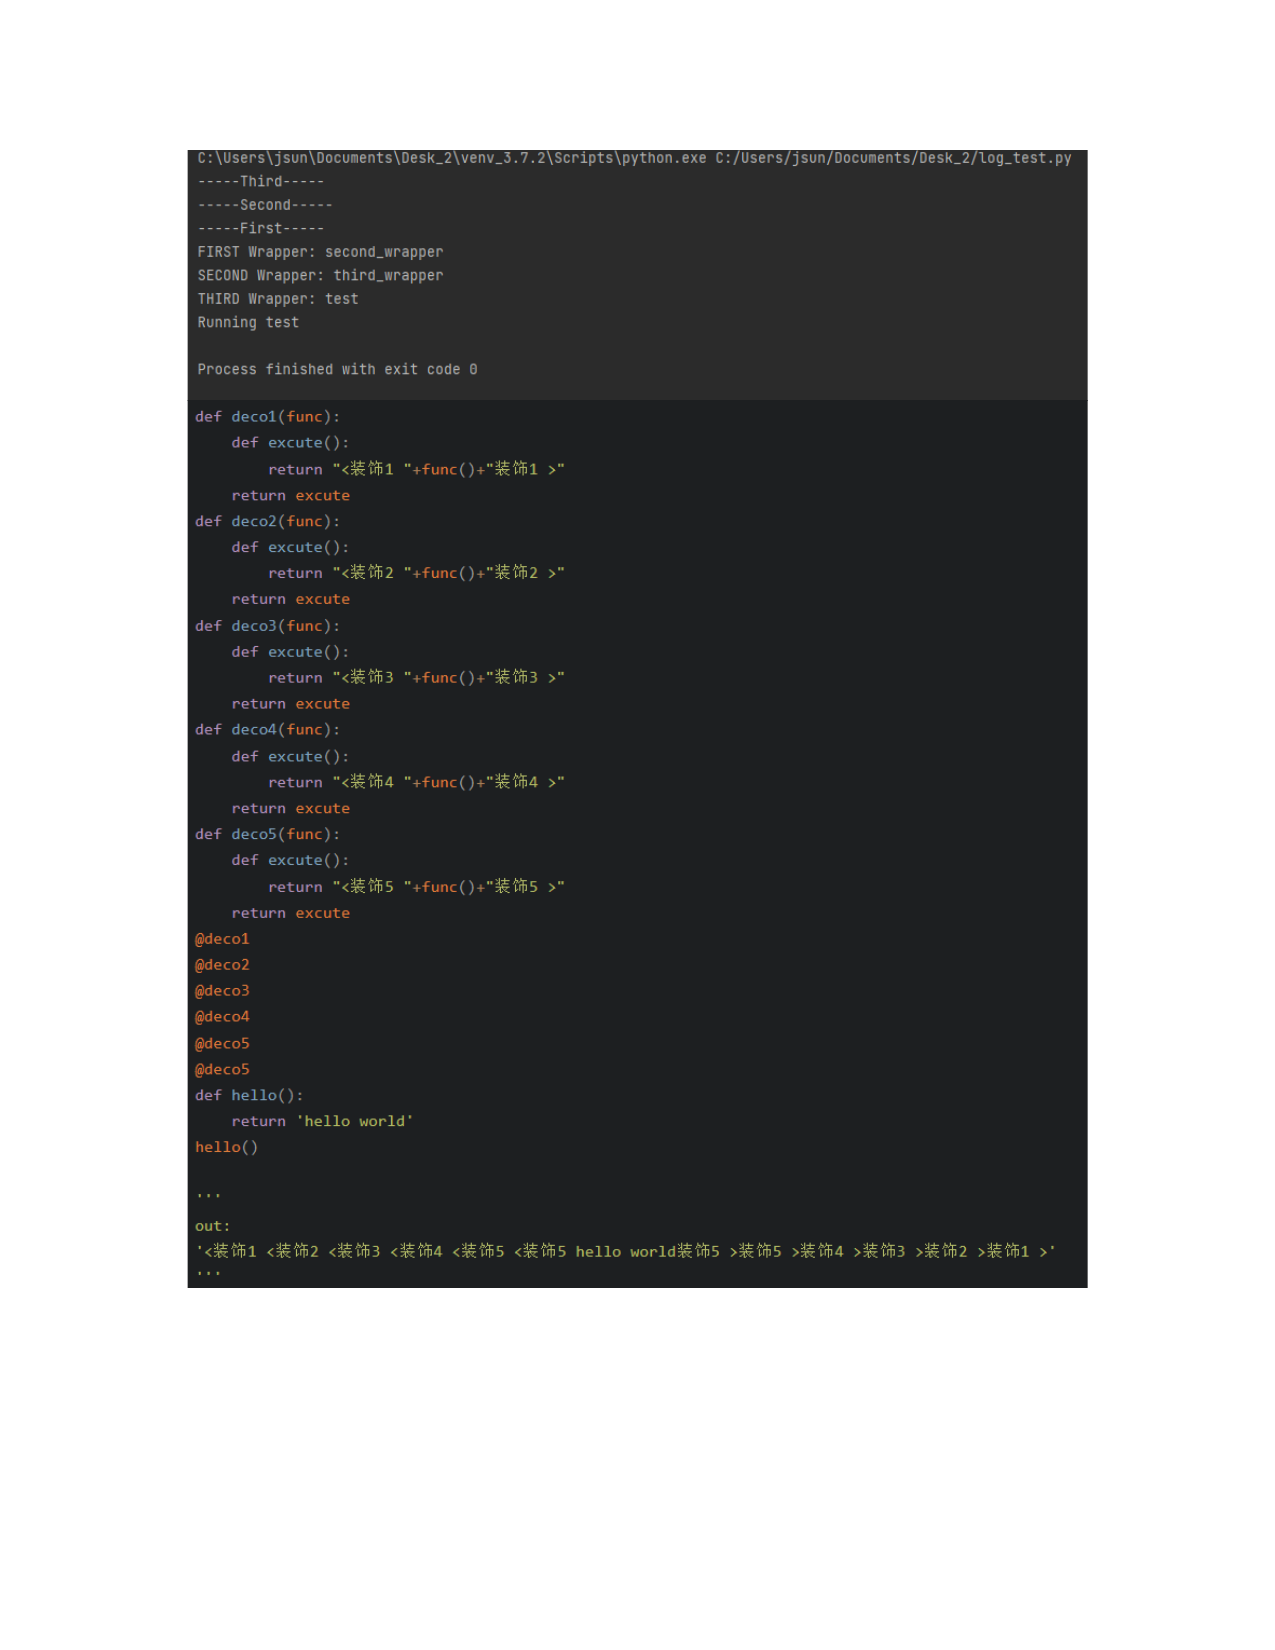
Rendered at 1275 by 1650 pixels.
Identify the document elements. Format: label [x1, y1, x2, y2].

picture [187, 150, 1088, 1288]
